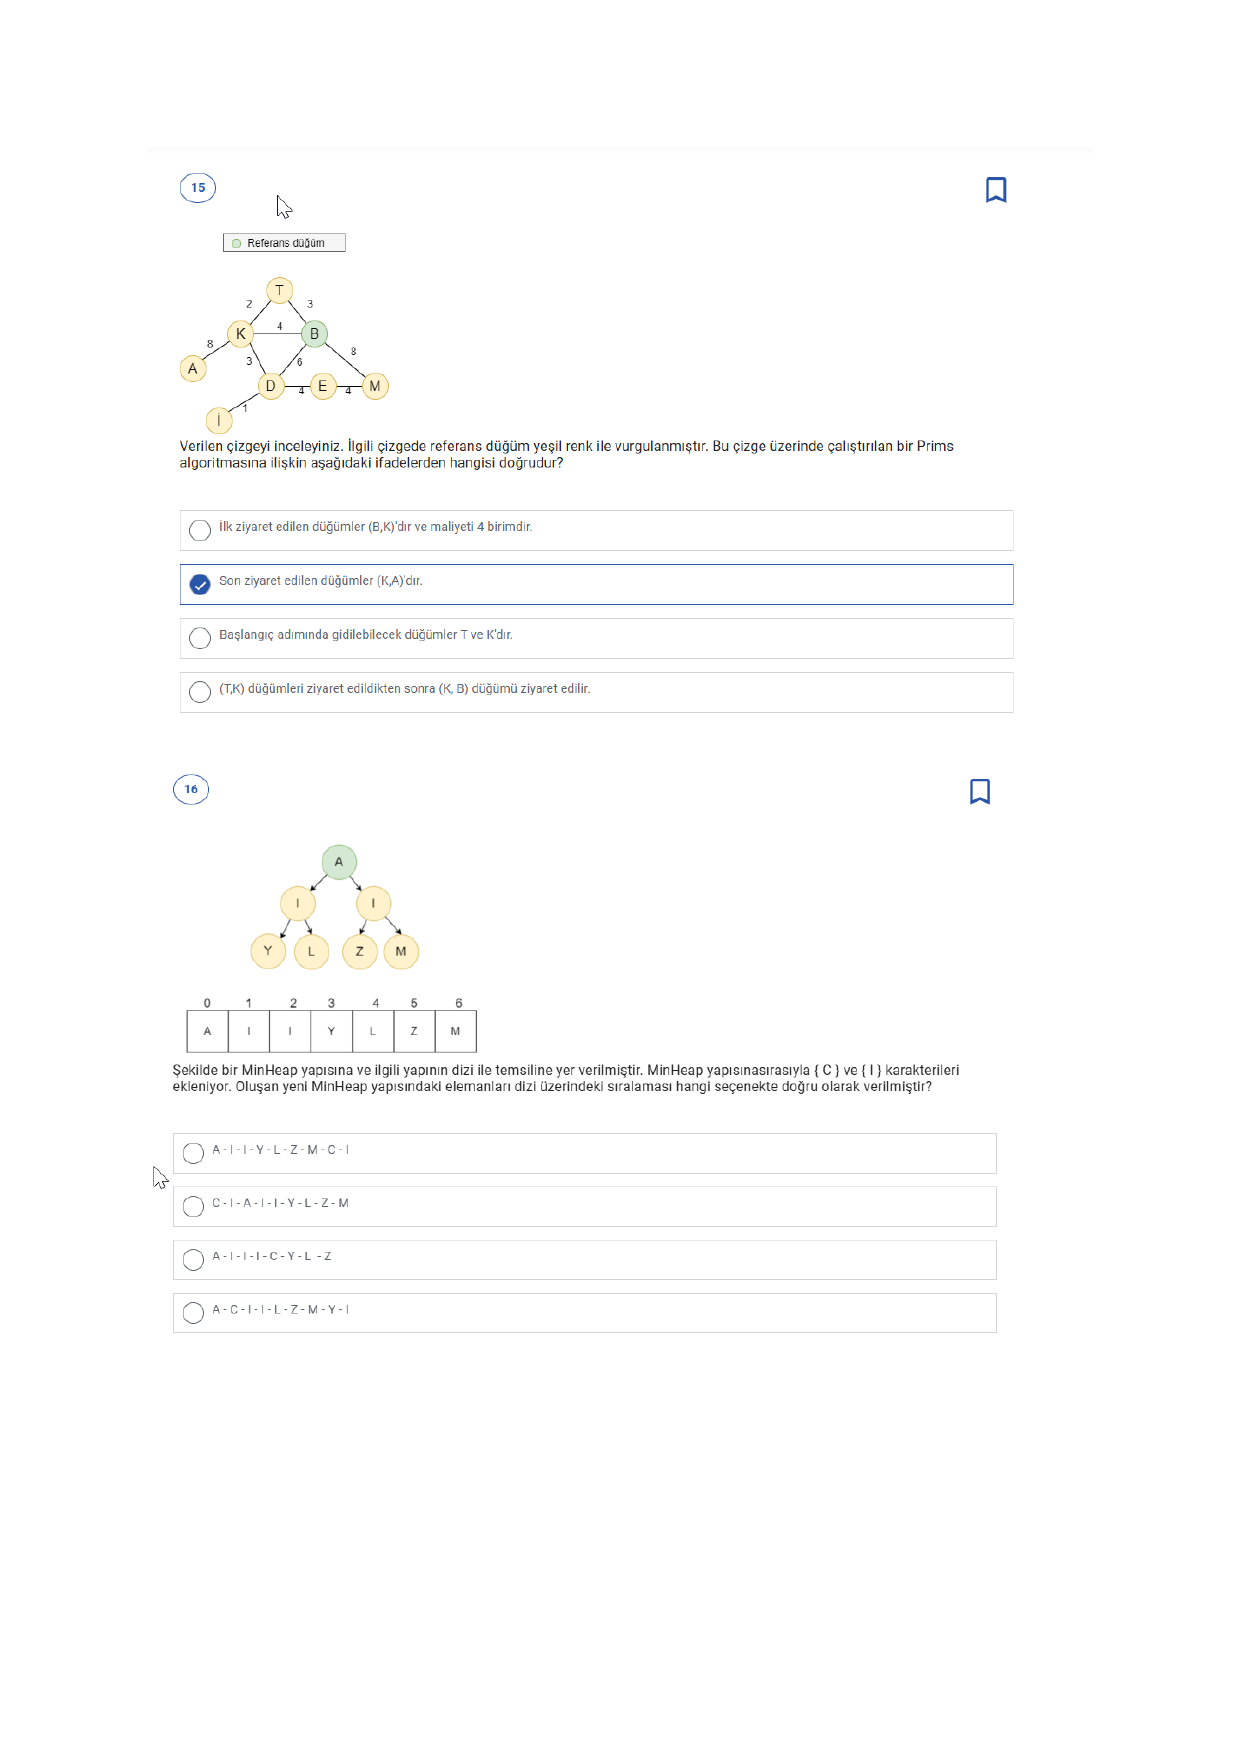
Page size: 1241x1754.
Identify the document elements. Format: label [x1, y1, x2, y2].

picture [147, 147, 1093, 761]
picture [147, 762, 1093, 1368]
